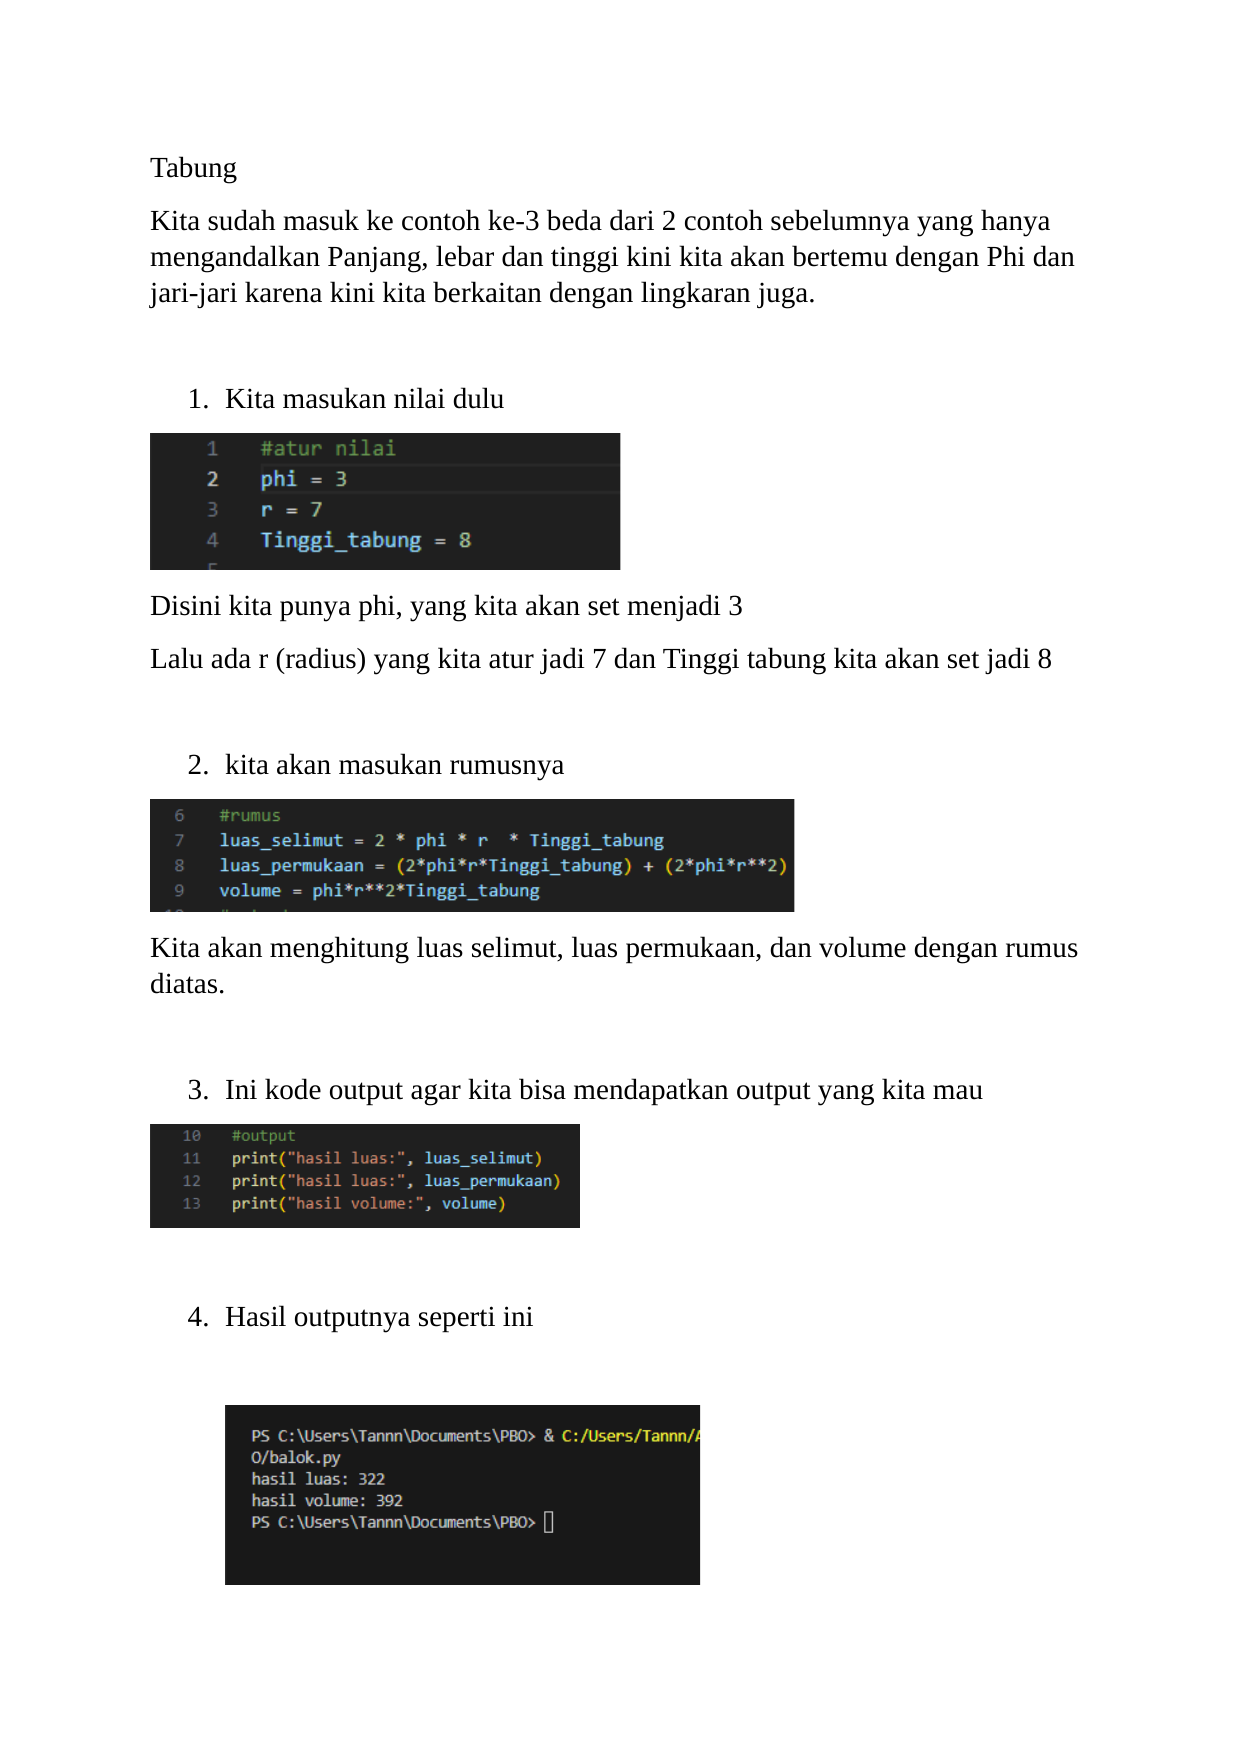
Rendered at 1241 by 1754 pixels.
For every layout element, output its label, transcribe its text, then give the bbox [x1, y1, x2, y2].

text Tabung [150, 150, 1090, 183]
picture [150, 1124, 580, 1228]
list kita akan masukan rumusnya [187, 747, 1090, 780]
picture [150, 799, 795, 912]
list Ini kode output agar kita bisa mendapatkan output yang kita mau [187, 1072, 1090, 1105]
picture [225, 1405, 701, 1585]
picture [150, 433, 621, 570]
text Lalu ada r (radius) yang kita atur jadi 7 dan Tinggi tabung kita akan set jadi 8 [150, 641, 1090, 675]
list Hasil outputnya seperti ini [187, 1299, 1090, 1333]
text Disini kita punya phi, yang kita akan set menjadi 3 [150, 588, 1090, 622]
list Kita masukan nilai dulu [187, 381, 1090, 414]
text Kita akan menghitung luas selimut, luas permukaan, dan volume dengan rumus diatas. [150, 930, 1090, 1000]
text Kita sudah masuk ke contoh ke-3 beda dari 2 contoh sebelumnya yang hanya mengandalkan Panjang, lebar dan tinggi kini kita akan bertemu dengan Phi dan jari-jari karena kini kita berkaitan dengan lingkaran juga. [150, 203, 1090, 309]
